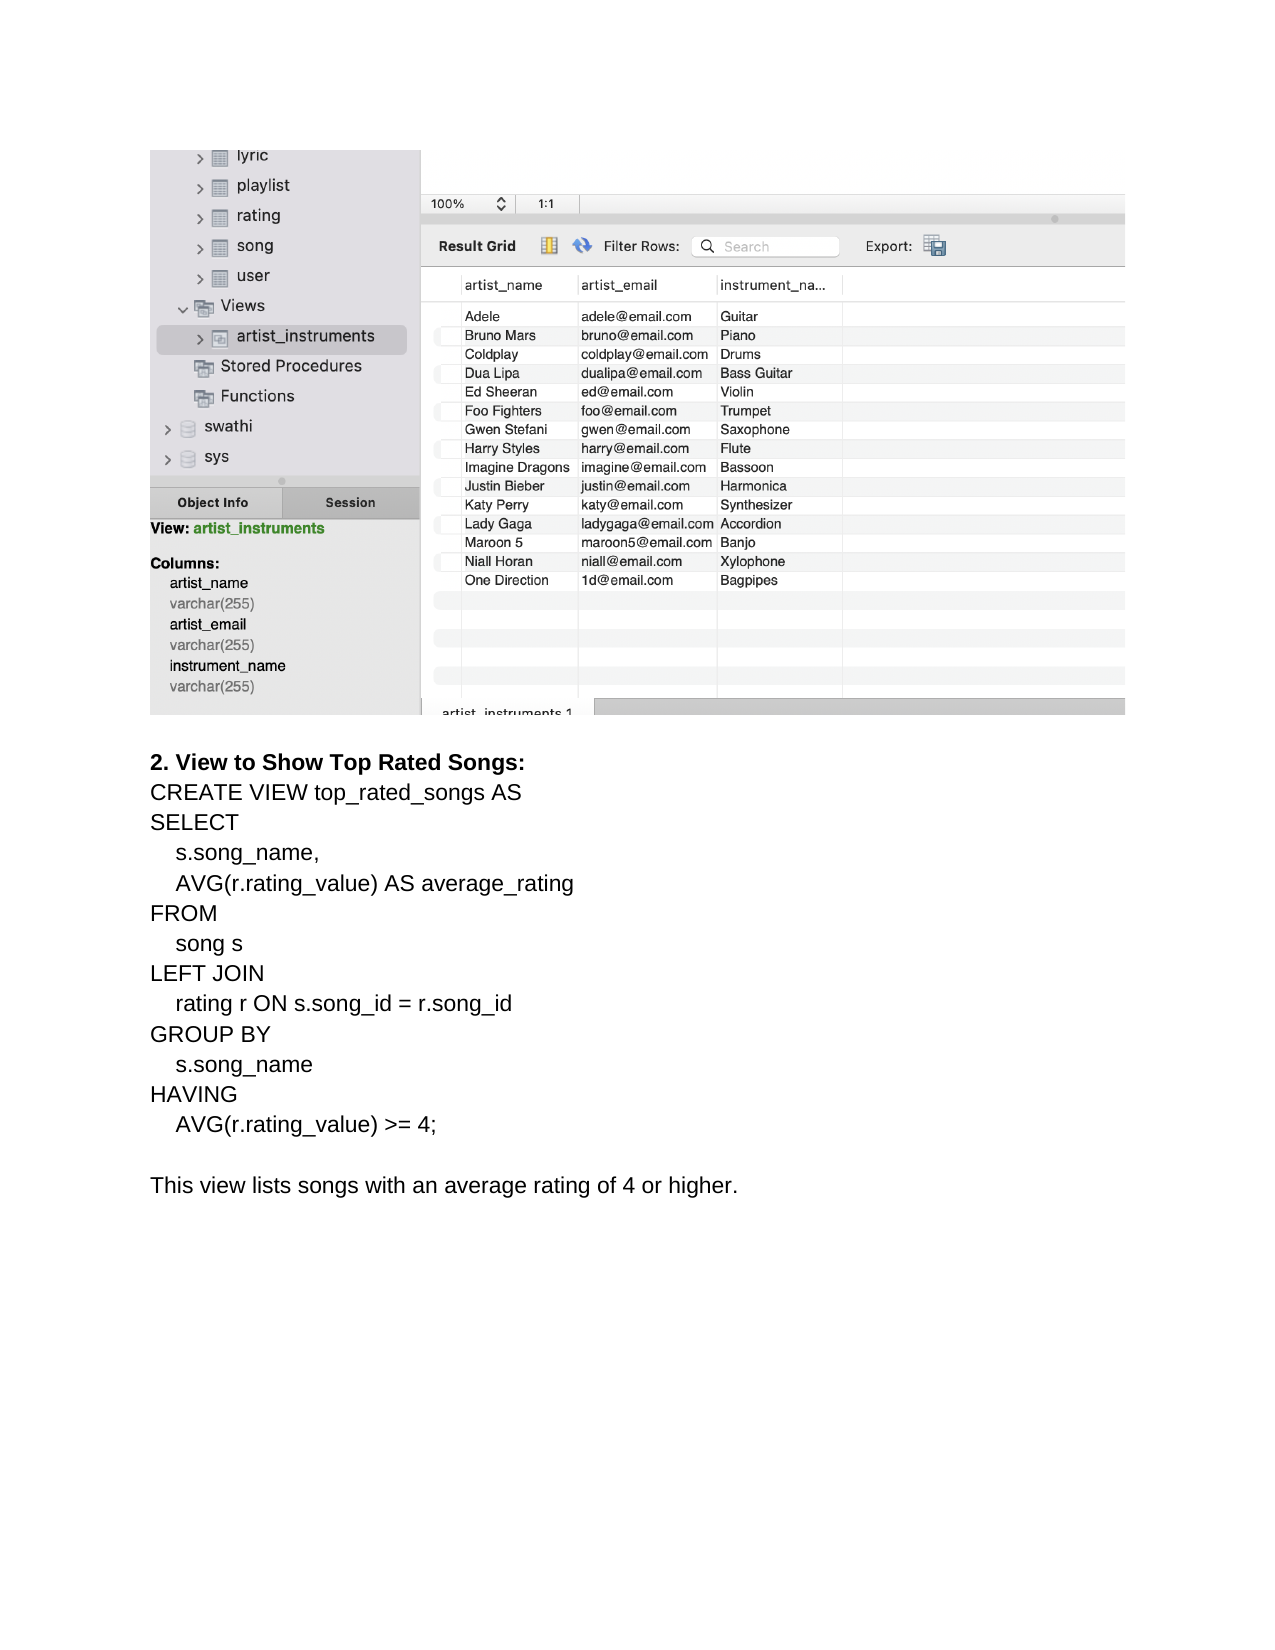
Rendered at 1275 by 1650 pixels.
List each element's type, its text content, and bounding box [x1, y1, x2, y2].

text AVG(r.rating_value) >= 4; [150, 1111, 1125, 1137]
picture [150, 150, 1125, 715]
text AVG(r.rating_value) AS average_rating [150, 869, 1125, 896]
text SELECT [150, 809, 1125, 835]
text GROUP BY [150, 1021, 1125, 1047]
text rating r ON s.song_id = r.song_id [150, 990, 1125, 1017]
text CREATE VIEW top_rated_songs AS [150, 779, 1125, 805]
text s.song_name [150, 1051, 1125, 1077]
text LEFT JOIN [150, 960, 1125, 986]
text song s [150, 930, 1125, 956]
text FROM [150, 900, 1125, 926]
text 2. View to Show Top Rated Songs: [150, 749, 1125, 775]
text s.song_name, [150, 839, 1125, 866]
text This view lists songs with an average rating of 4 or higher. [150, 1172, 1125, 1198]
text HAVING [150, 1081, 1125, 1107]
